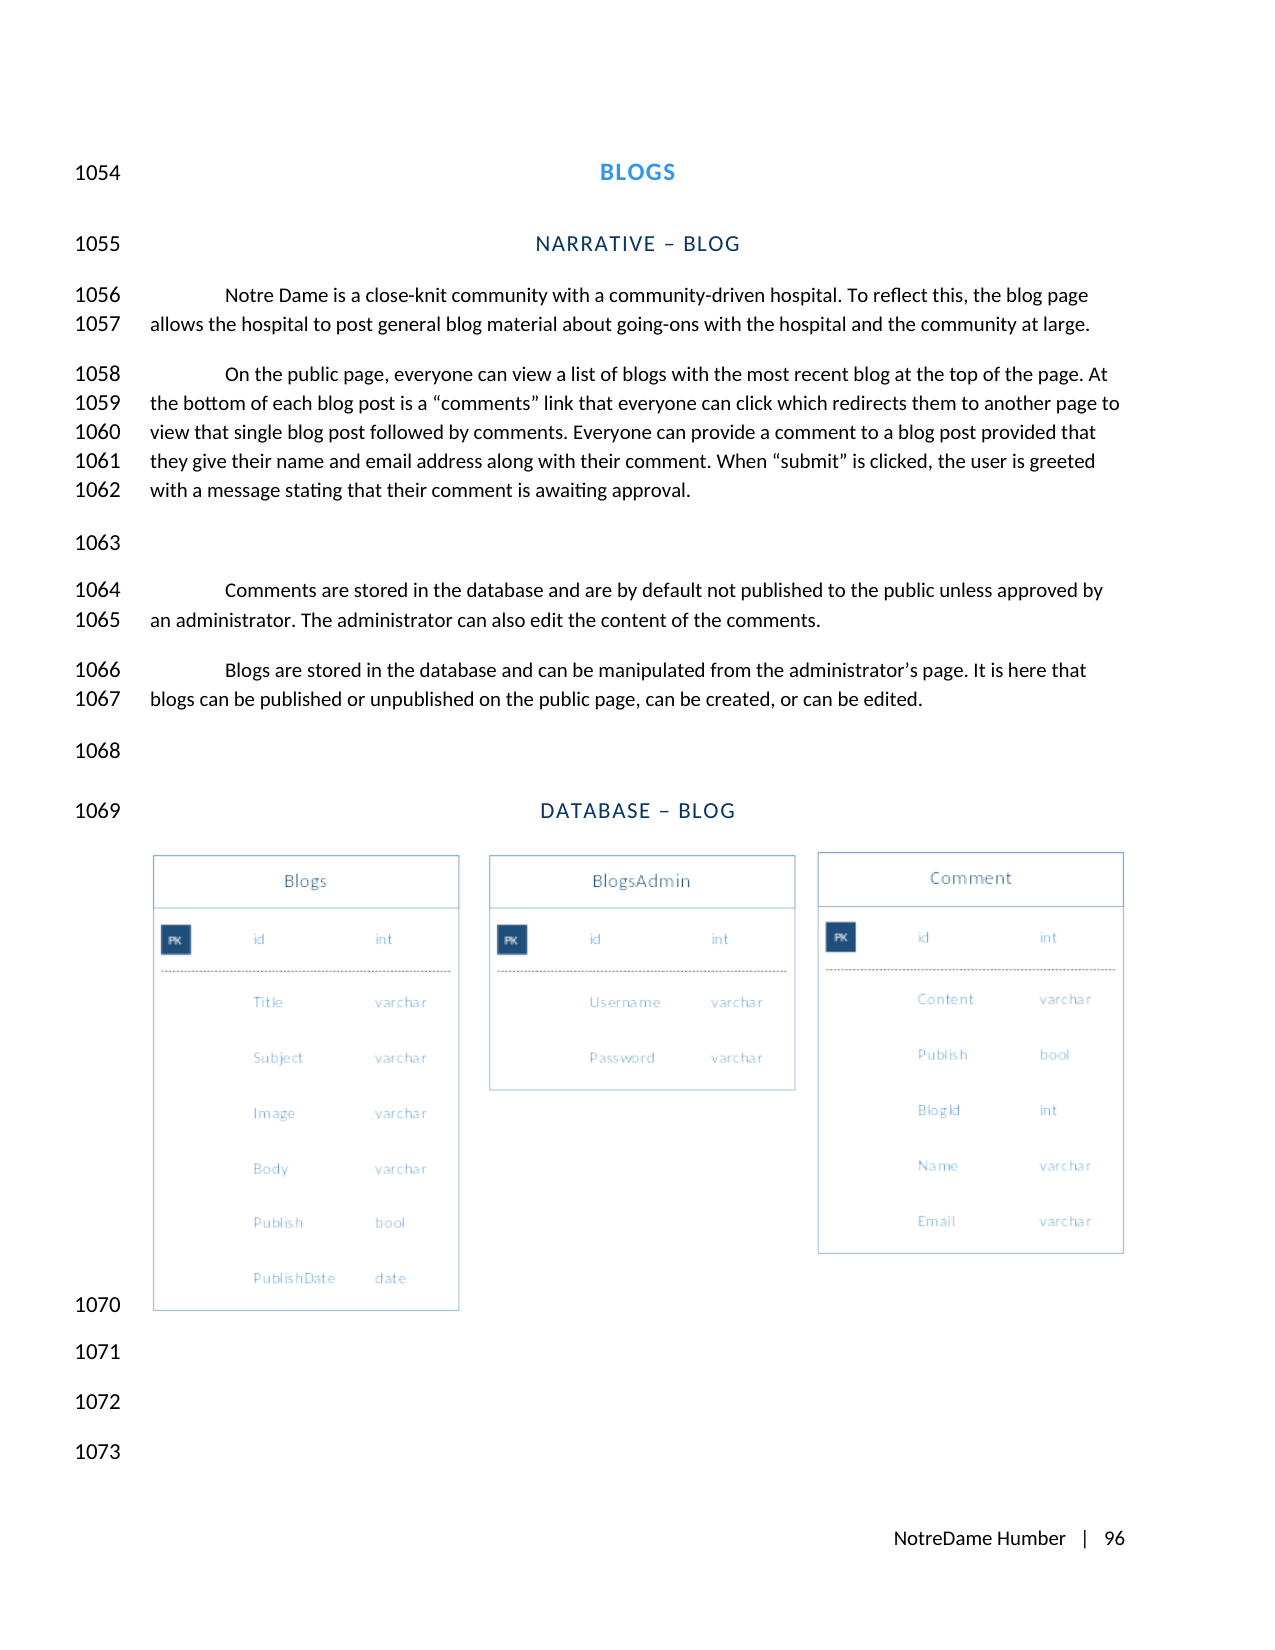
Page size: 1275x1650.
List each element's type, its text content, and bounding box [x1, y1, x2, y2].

text Notre Dame is a close-knit community with a community-driven hospital. To reflect this, the blog page allows the hospital to post general blog material about going-ons with the hospital and the community at large. [150, 282, 1125, 336]
text Blogs are stored in the database and can be manipulated from the administrator’s page. It is here that blogs can be published or unpublished on the public page, can be created, or can be edited. [150, 657, 1125, 711]
text On the public page, everyone can view a list of blogs with the most recent blog at the top of the page. At the bottom of each blog post is a “comments” link that everyone can click which redirects them to another page to view that single blog post followed by comments. Everyone can provide a comment to a blog post provided that they give their name and email address along with their comment. When “submit” is clicked, the user is greeted with a message stating that their comment is awaiting approval. [150, 361, 1125, 503]
text Comments are stored in the database and are by default not published to the public unless approved by an administrator. The administrator can also edit the content of the comments. [150, 578, 1125, 632]
subtitle Narrative – blog [150, 229, 1125, 257]
subtitle Blogs [150, 156, 1125, 187]
subtitle Database – blog [150, 796, 1125, 824]
